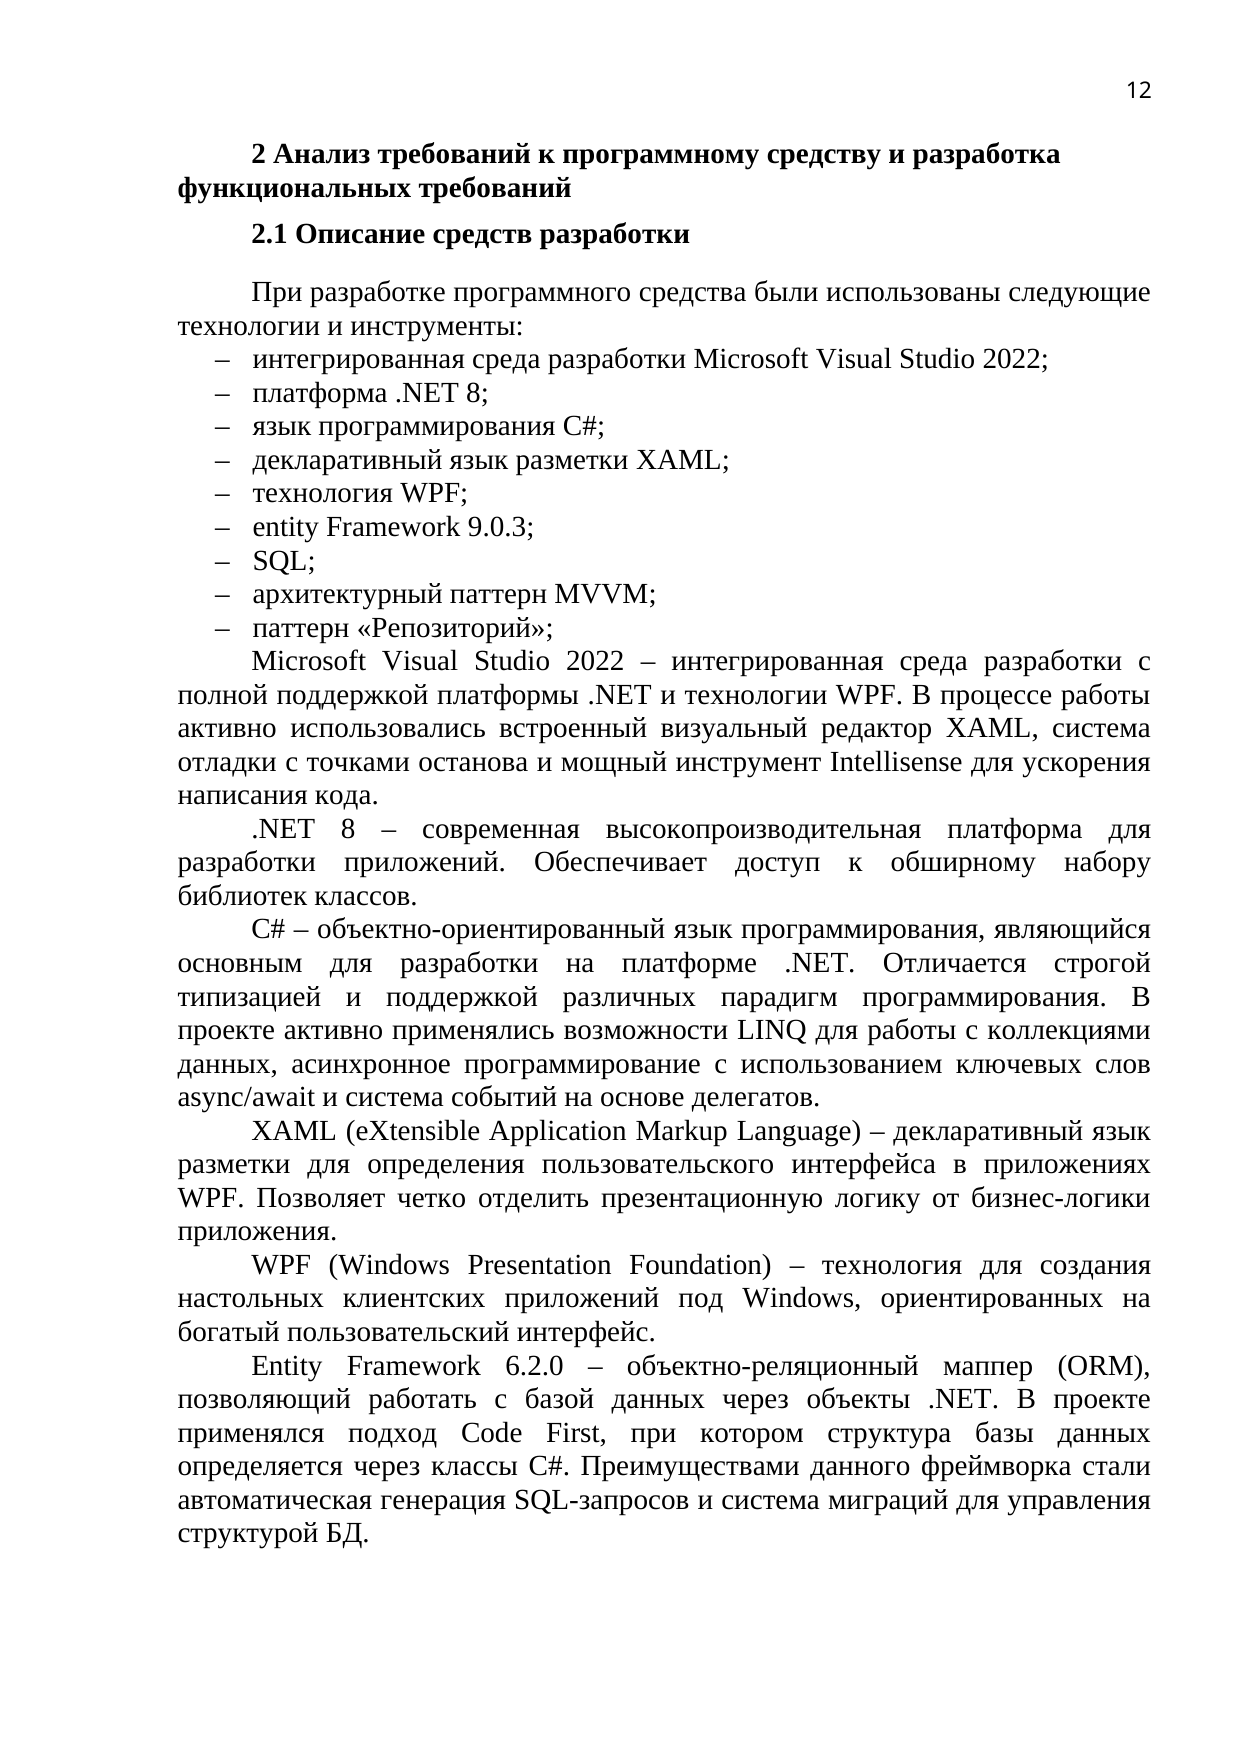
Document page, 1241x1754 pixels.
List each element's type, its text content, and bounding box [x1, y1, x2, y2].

text Entity Framework 6.2.0 – объектно-реляционный маппер (ORM), позволяющий работать с базой данных через объекты .NET. В проекте применялся подход Code First, при котором структура базы данных определяется через классы C#. Преимуществами данного фреймворка стали автоматическая генерация SQL-запросов и система миграций для управления структурой БД. [177, 1348, 1152, 1549]
text Microsoft Visual Studio 2022 – интегрированная среда разработки с полной поддержкой платформы .NET и технологии WPF. В процессе работы активно использовались встроенный визуальный редактор XAML, система отладки с точками останова и мощный инструмент Intellisense для ускорения написания кода. [177, 643, 1152, 811]
list архитектурный паттерн MVVM; [215, 576, 1152, 610]
text WPF (Windows Presentation Foundation) – технология для создания настольных клиентских приложений под Windows, ориентированных на богатый пользовательский интерфейс. [177, 1247, 1152, 1348]
list интегрированная среда разработки Microsoft Visual Studio 2022; [215, 341, 1152, 375]
list декларативный язык разметки XAML; [215, 442, 1152, 476]
text C# – объектно-ориентированный язык программирования, являющийся основным для разработки на платформе .NET. Отличается строгой типизацией и поддержкой различных парадигм программирования. В проекте активно применялись возможности LINQ для работы с коллекциями данных, асинхронное программирование с использованием ключевых слов async/await и система событий на основе делегатов. [177, 912, 1152, 1113]
list язык программирования C#; [215, 408, 1152, 442]
text При разработке программного средства были использованы следующие технологии и инструменты: [177, 274, 1152, 341]
text .NET 8 – современная высокопроизводительная платформа для разработки приложений. Обеспечивает доступ к обширному набору библиотек классов. [177, 811, 1152, 912]
text XAML (eXtensible Application Markup Language) – декларативный язык разметки для определения пользовательского интерфейса в приложениях WPF. Позволяет четко отделить презентационную логику от бизнес-логики приложения. [177, 1113, 1152, 1247]
subtitle 2 Анализ требований к программному средству и разработка функциональных требований [177, 136, 1152, 203]
list entity Framework 9.0.3; [215, 509, 1152, 543]
list платформа .NET 8; [215, 375, 1152, 408]
subtitle Описание средств разработки [251, 216, 1152, 249]
list технология WPF; [215, 476, 1152, 509]
list паттерн «Репозиторий»; [215, 610, 1152, 643]
list SQL; [215, 543, 1152, 576]
